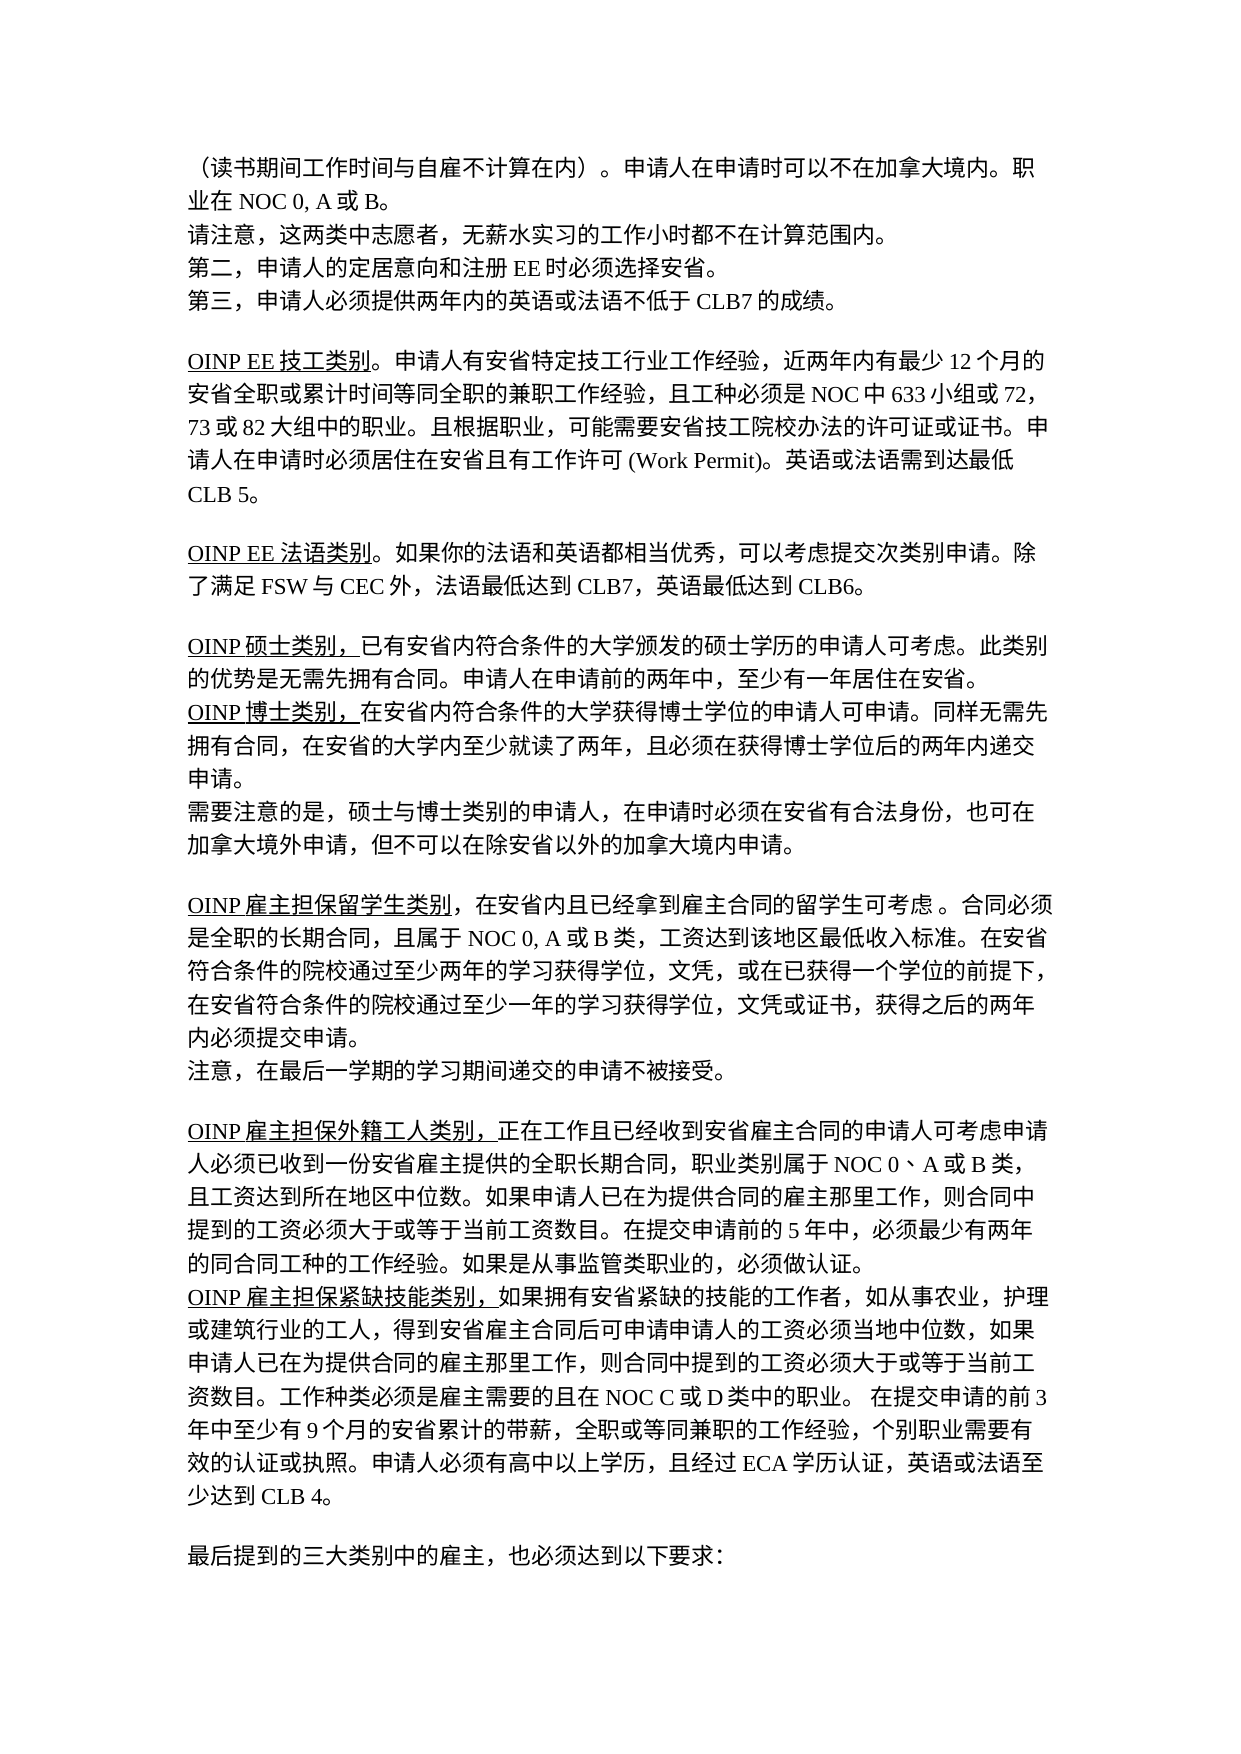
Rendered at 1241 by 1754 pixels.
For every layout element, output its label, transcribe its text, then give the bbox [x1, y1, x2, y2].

text 需要注意的是，硕士与博士类别的申请人，在申请时必须在安省有合法身份，也可在加拿大境外申请，但不可以在除安省以外的加拿大境内申请。 [187, 794, 1053, 860]
text OINP 雇主担保紧缺技能类别，如果拥有安省紧缺的技能的工作者，如从事农业，护理或建筑行业的工人，得到安省雇主合同后可申请申请人的工资必须当地中位数，如果申请人已在为提供合同的雇主那里工作，则合同中提到的工资必须大于或等于当前工资数目。工作种类必须是雇主需要的且在 NOC C或D类中的职业。 在提交申请的前3年中至少有9个月的安省累计的带薪，全职或等同兼职的工作经验，个别职业需要有效的认证或执照。申请人必须有高中以上学历，且经过ECA学历认证，英语或法语至少达到CLB 4。 [187, 1279, 1053, 1511]
text OINP雇主担保外籍工人类别，正在工作且已经收到安省雇主合同的申请人可考虑申请人必须已收到一份安省雇主提供的全职长期合同，职业类别属于NOC 0、A或B类，且工资达到所在地区中位数。如果申请人已在为提供合同的雇主那里工作，则合同中提到的工资必须大于或等于当前工资数目。在提交申请前的5年中，必须最少有两年的同合同工种的工作经验。如果是从事监管类职业的，必须做认证。 [187, 1112, 1053, 1279]
text OINP EE技工类别。申请人有安省特定技工行业工作经验，近两年内有最少12个月的安省全职或累计时间等同全职的兼职工作经验，且工种必须是NOC中633小组或72，73或82大组中的职业。且根据职业，可能需要安省技工院校办法的许可证或证书。申请人在申请时必须居住在安省且有工作许可 (Work Permit)。英语或法语需到达最低CLB 5。 [187, 342, 1053, 509]
text 第三，申请人必须提供两年内的英语或法语不低于CLB7的成绩。 [187, 283, 1053, 316]
text OINP博士类别，在安省内符合条件的大学获得博士学位的申请人可申请。同样无需先拥有合同，在安省的大学内至少就读了两年，且必须在获得博士学位后的两年内递交申请。 [187, 694, 1053, 794]
text OINP雇主担保留学生类别，在安省内且已经拿到雇主合同的留学生可考虑 。合同必须是全职的长期合同，且属于 NOC 0, A或B类，工资达到该地区最低收入标准。在安省符合条件的院校通过至少两年的学习获得学位，文凭，或在已获得一个学位的前提下，在安省符合条件的院校通过至少一年的学习获得学位，文凭或证书，获得之后的两年内必须提交申请。 [187, 887, 1053, 1053]
text 第二，申请人的定居意向和注册EE时必须选择安省。 [187, 250, 1053, 283]
text 注意，在最后一学期的学习期间递交的申请不被接受。 [187, 1053, 1053, 1086]
text OINP硕士类别，已有安省内符合条件的大学颁发的硕士学历的申请人可考虑。此类别的优势是无需先拥有合同。申请人在申请前的两年中，至少有一年居住在安省。 [187, 628, 1053, 694]
text 最后提到的三大类别中的雇主，也必须达到以下要求： [187, 1538, 1053, 1571]
text OINP EE 法语类别。如果你的法语和英语都相当优秀，可以考虑提交次类别申请。除了满足FSW与CEC外，法语最低达到CLB7，英语最低达到CLB6。 [187, 535, 1053, 601]
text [187, 150, 1053, 216]
text 请注意，这两类中志愿者，无薪水实习的工作小时都不在计算范围内。 [187, 216, 1053, 250]
